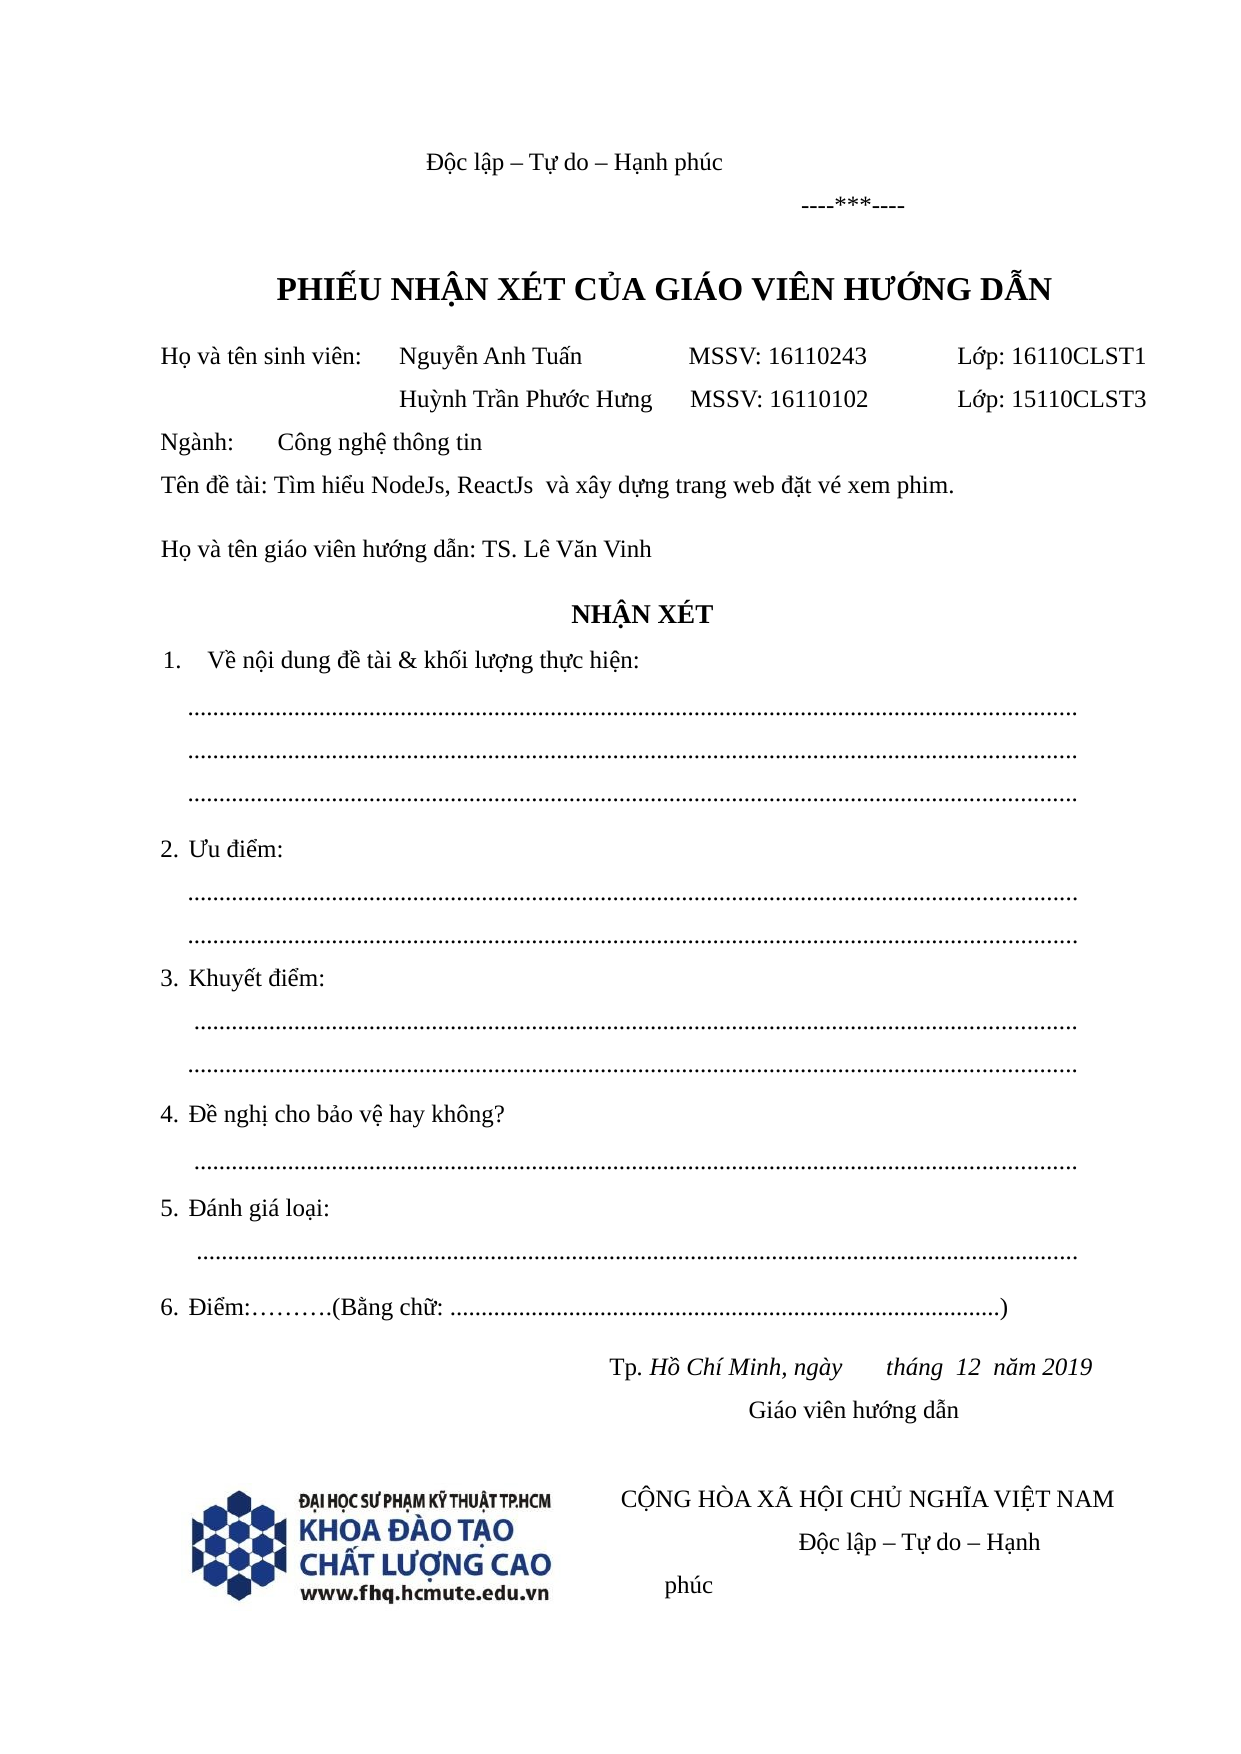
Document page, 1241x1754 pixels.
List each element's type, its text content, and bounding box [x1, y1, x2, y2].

list Khuyết điểm: [160, 963, 1085, 992]
picture [181, 1483, 561, 1611]
text CỘNG HÒA XÃ HỘI CHỦ NGHĨA VIỆT NAM [561, 1484, 1116, 1512]
list Ưu điểm: [160, 834, 1085, 862]
list Về nội dung đề tài & khối lượng thực hiện: [163, 645, 1085, 674]
text Độc lập – Tự do – Hạnh phúc [561, 1527, 1085, 1599]
text Huỳnh Trần Phước Hưng MSSV: 16110102 Lớp: 15110CLST3 [205, 384, 1151, 413]
text Ngành: Công nghệ thông tin [160, 427, 1085, 456]
text ----***---- [666, 190, 1122, 219]
text Họ và tên giáo viên hướng dẫn: TS. Lê Văn Vinh [161, 534, 1041, 563]
text Tên đề tài: Tìm hiểu NodeJs, ReactJs và xây dựng trang web đặt vé xem phim. [161, 471, 1041, 499]
list Điểm:……….(Bằng chữ: ........................................................................................) [160, 1292, 1085, 1321]
text Tp. Hồ Chí Minh, ngày tháng 12 năm 2019 [205, 1352, 1122, 1380]
text Độc lập – Tự do – Hạnh phúc [292, 147, 1085, 176]
text NHẬN XÉT [163, 598, 1122, 629]
subtitle PHIẾU NHẬN XÉT CỦA GIÁO VIÊN HƯỚNG DẪN [207, 270, 1122, 308]
text Họ và tên sinh viên: Nguyễn Anh Tuấn MSSV: 16110243 Lớp: 16110CLST1 [148, 341, 1225, 370]
text Giáo viên hướng dẫn [205, 1395, 1122, 1423]
list Đánh giá loại: [160, 1193, 1085, 1222]
list Đề nghị cho bảo vệ hay không? [160, 1099, 1085, 1128]
